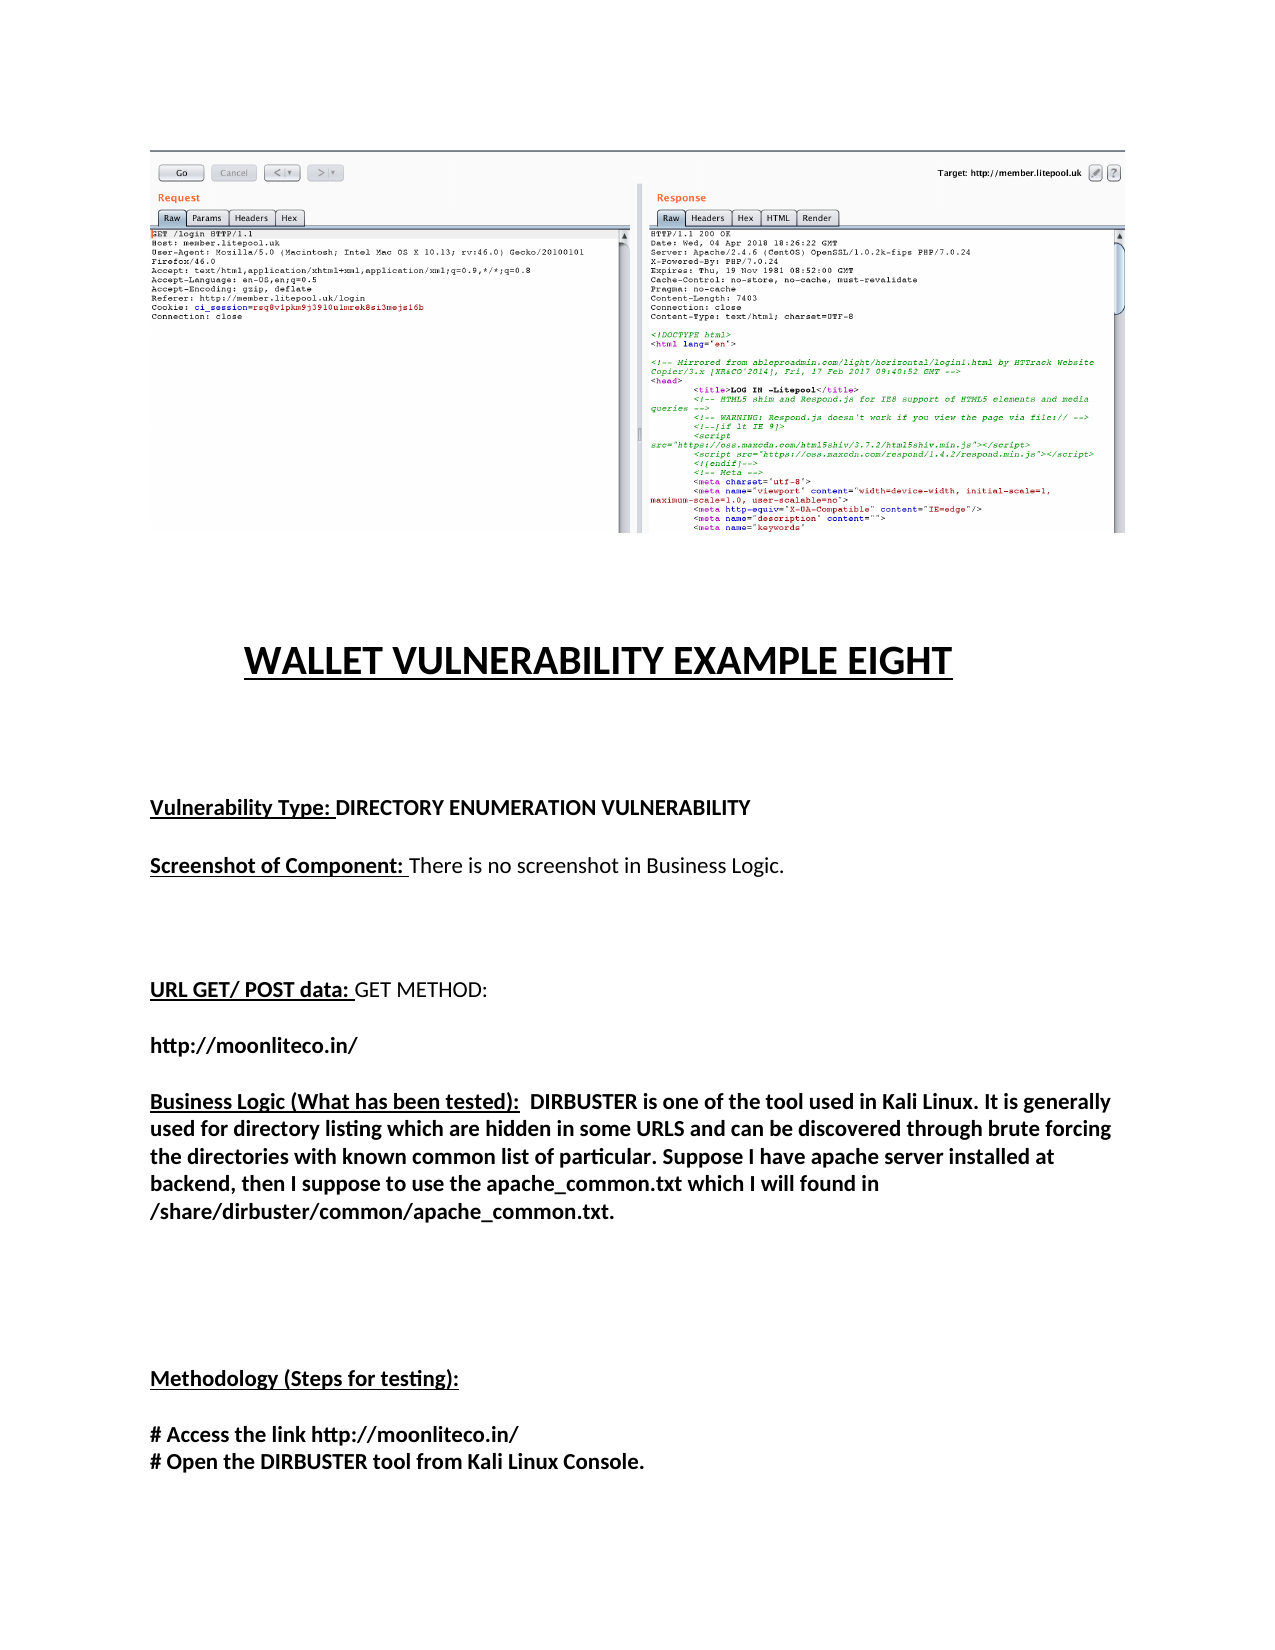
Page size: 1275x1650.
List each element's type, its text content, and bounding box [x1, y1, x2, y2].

text Methodology (Steps for testing): [150, 1365, 1118, 1392]
text # Access the link http://moonliteco.in/ [150, 1420, 1118, 1448]
text Screenshot of Component: There is no screenshot in Business Logic. [150, 852, 1125, 879]
text http://moonliteco.in/ [150, 1031, 1125, 1059]
text URL GET/ POST data: GET METHOD: [150, 975, 1125, 1003]
text Business Logic (What has been tested): DIRBUSTER is one of the tool used in Kali Linux. It is generally used for directory listing which are hidden in some URLS and can be discovered through brute forcing the directories with known common list of particular. Suppose I have apache server installed at backend, then I suppose to use the apache_common.txt which I will found in /share/dirbuster/common/apache_common.txt. [150, 1087, 1118, 1225]
picture [150, 150, 1125, 533]
text WALLET VULNERABILITY EXAMPLE EIGHT [244, 634, 1125, 685]
text # Open the DIRBUSTER tool from Kali Linux Console. [150, 1448, 1118, 1475]
text Vulnerability Type: DIRECTORY ENUMERATION VULNERABILITY [150, 793, 1125, 821]
